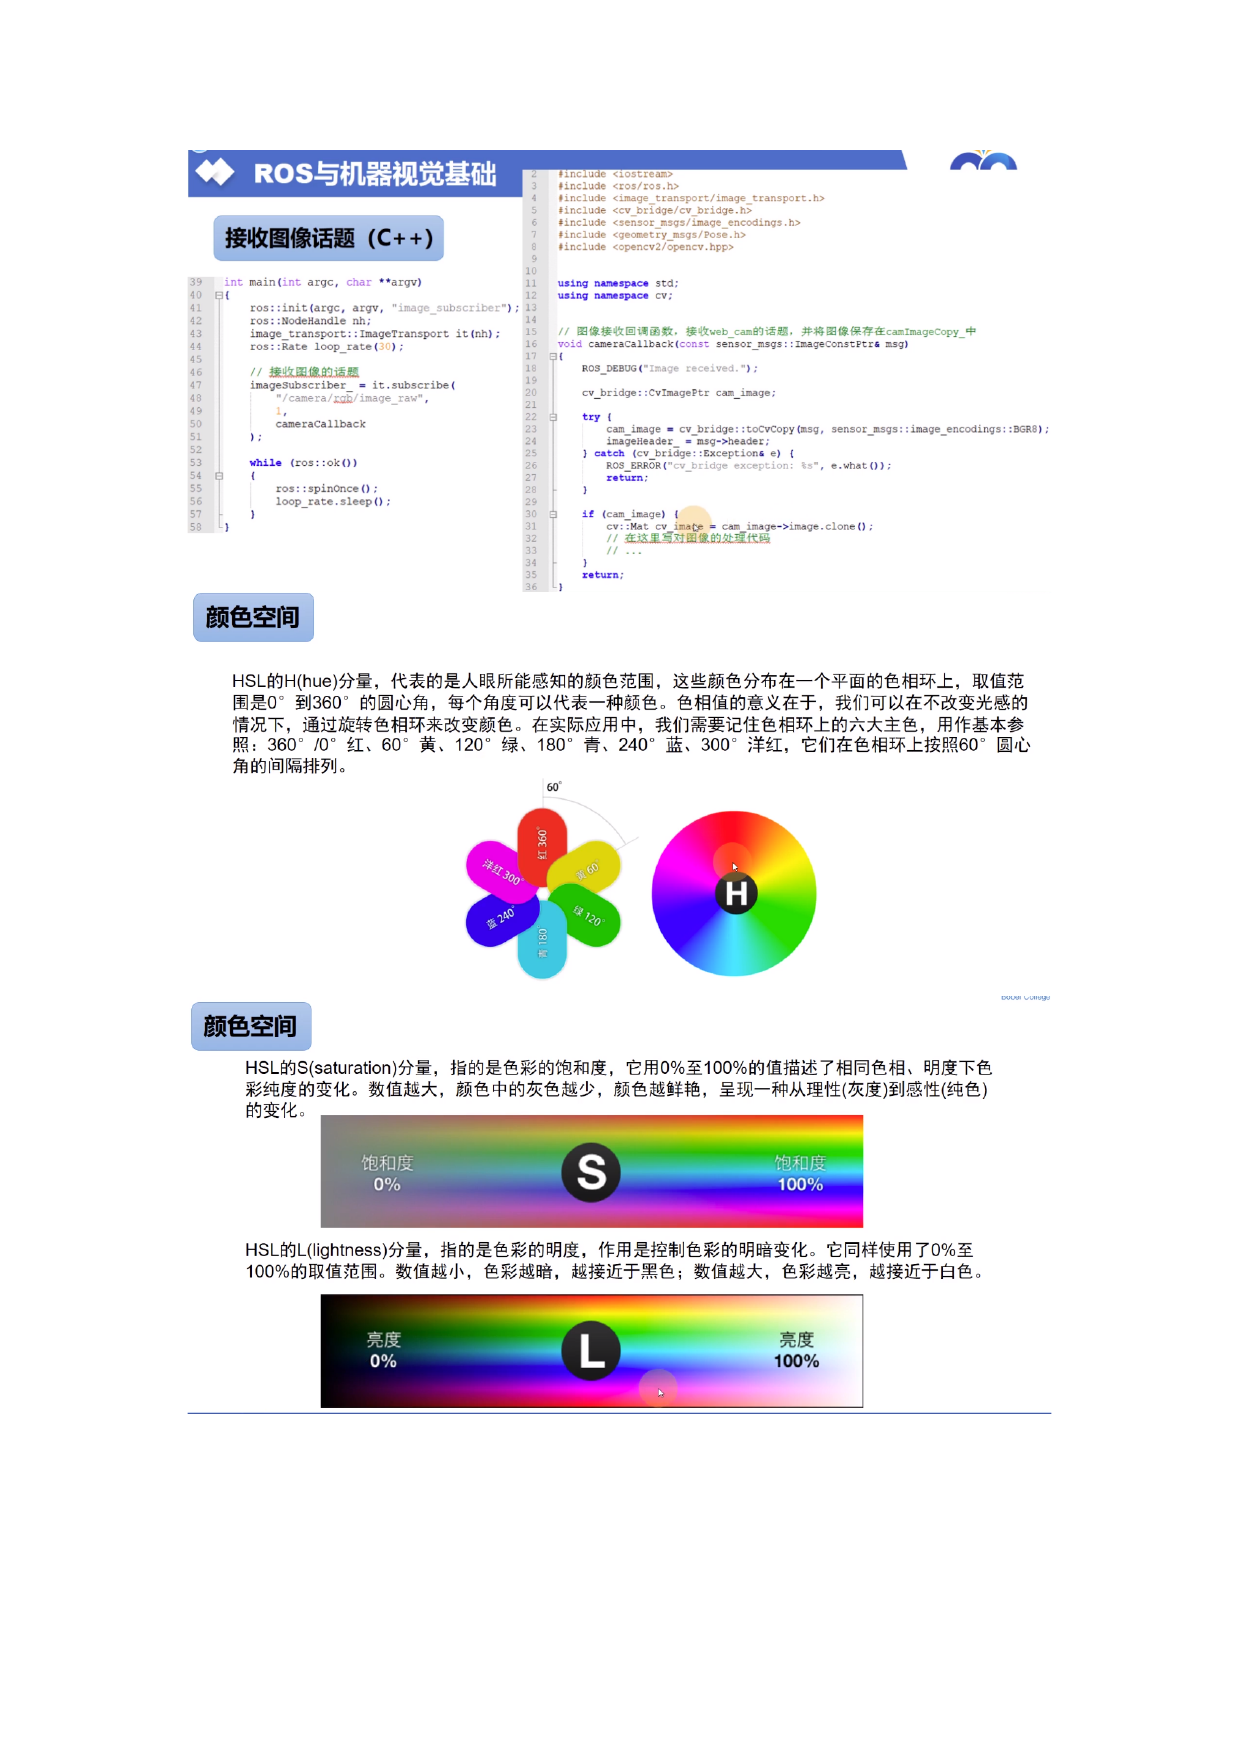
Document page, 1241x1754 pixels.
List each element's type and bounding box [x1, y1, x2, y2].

picture [187, 150, 1052, 984]
picture [187, 996, 1052, 1414]
